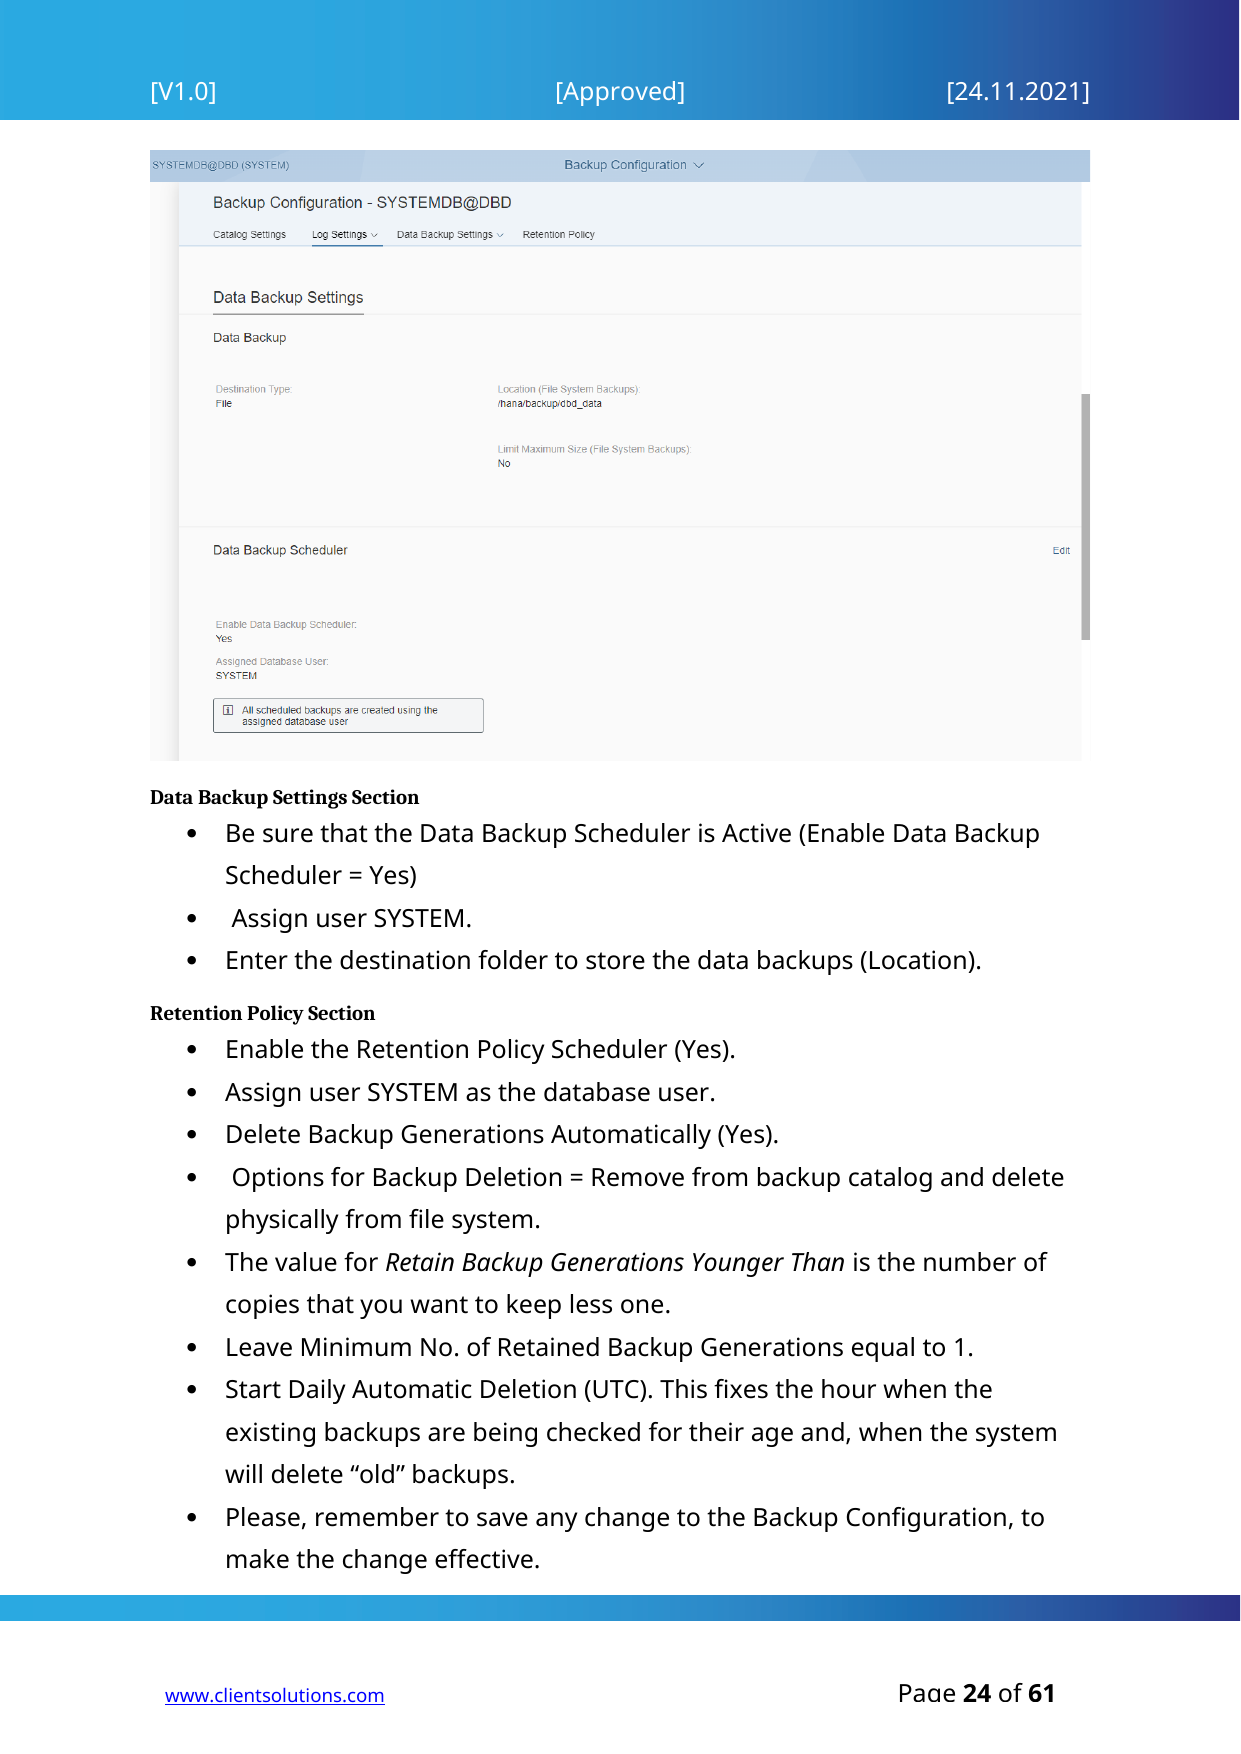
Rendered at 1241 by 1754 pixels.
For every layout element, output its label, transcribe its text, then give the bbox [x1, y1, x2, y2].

list Delete Backup Generations Automatically (Yes). [187, 1117, 1090, 1151]
list Assign user SYSTEM. [187, 900, 1090, 934]
list The value for Retain Backup Generations Younger Than is the number of copies that you want to keep less one. [187, 1244, 1090, 1321]
picture [0, 1595, 1241, 1621]
list Options for Backup Deletion = Remove from backup catalog and delete physically from file system. [187, 1159, 1090, 1236]
picture [0, 0, 1240, 120]
subtitle Retention Policy Section [150, 1002, 1090, 1026]
picture [150, 150, 1091, 761]
list Leave Minimum No. of Retained Backup Generations equal to 1. [187, 1329, 1090, 1363]
subtitle Data Backup Settings Section [150, 785, 1090, 809]
list Be sure that the Data Backup Scheduler is Active (Enable Data Backup Scheduler = Yes) [187, 815, 1090, 892]
list Assign user SYSTEM as the database user. [187, 1074, 1090, 1108]
list Start Daily Automatic Deletion (UTC). This fixes the hour when the existing backups are being checked for their age and, when the system will delete “old” backups. [187, 1372, 1090, 1491]
list Please, remember to save any change to the Backup Configuration, to make the change effective. [187, 1499, 1090, 1576]
list Enter the destination folder to store the data backups (Location). [187, 943, 1090, 977]
list Enable the Retention Policy Scheduler (Yes). [187, 1032, 1090, 1066]
